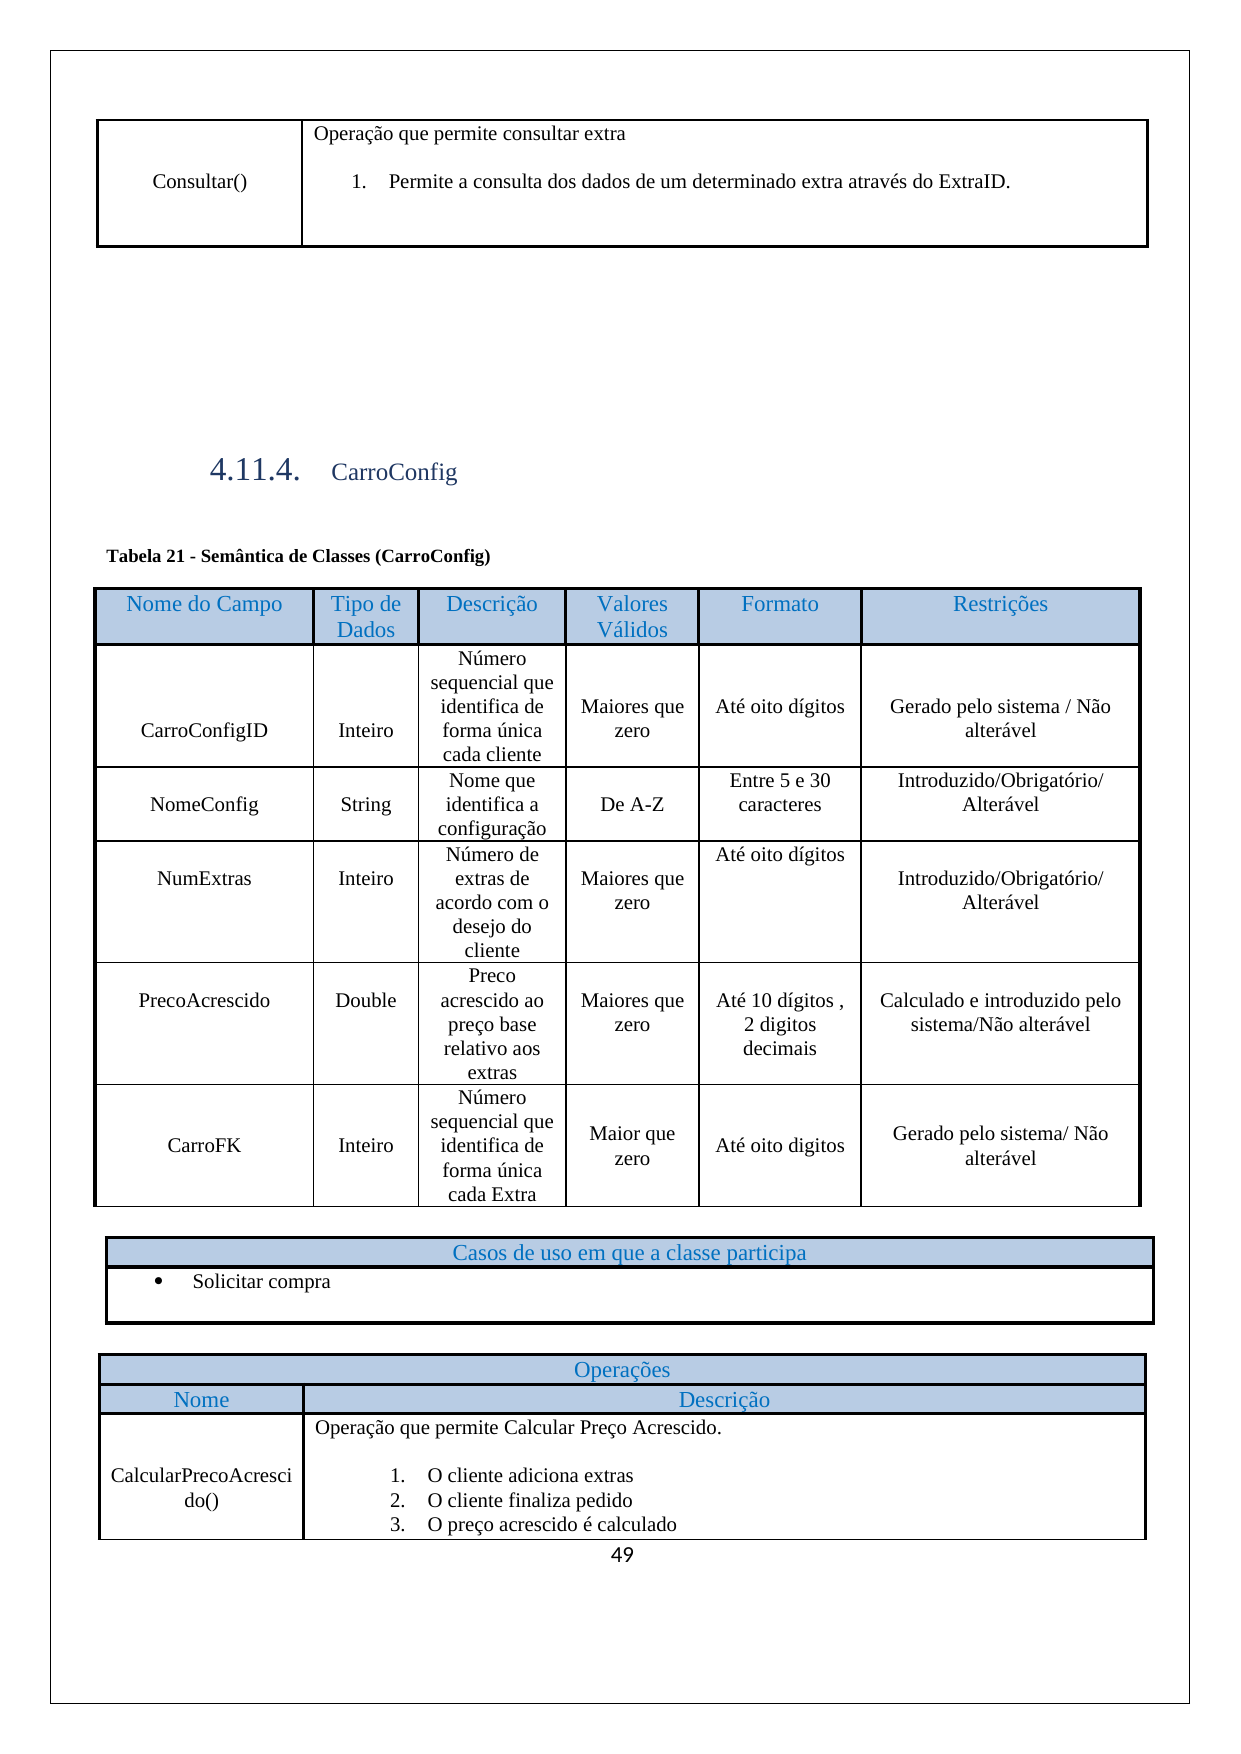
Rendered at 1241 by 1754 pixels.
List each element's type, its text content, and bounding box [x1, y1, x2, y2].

table_cell Número sequencial que identifica de forma única cada Extra [419, 1085, 565, 1206]
table_header Restrições [863, 590, 1138, 643]
table_cell Número de extras de acordo com o desejo do cliente [419, 842, 565, 962]
table_cell Introduzido/Obrigatório/Alterável [862, 768, 1138, 840]
table_cell Inteiro [314, 646, 418, 766]
table_cell Até oito dígitos [700, 842, 860, 962]
table_cell Maiores que zero [567, 842, 698, 962]
table_cell Descrição [305, 1386, 1144, 1412]
table_header Casos de uso em que a classe participa [108, 1239, 1152, 1265]
table_cell Entre 5 e 30 caracteres [700, 768, 860, 840]
table_cell Preco acrescido ao preço base relativo aos extras [419, 963, 565, 1084]
table_header Tipo de Dados [315, 590, 417, 643]
table_cell Double [314, 963, 418, 1084]
table_cell De A-Z [567, 768, 698, 840]
table_cell Até oito digitos [700, 1085, 860, 1206]
table_header Valores Válidos [567, 590, 697, 643]
table_cell Maior que zero [567, 1085, 698, 1206]
table_header Operações [101, 1356, 1144, 1383]
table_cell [305, 1415, 1144, 1539]
table_cell CarroConfigID [97, 646, 313, 766]
table_cell NomeConfig [97, 768, 313, 840]
table_cell Nome que identifica a configuração [419, 768, 565, 840]
table_cell Gerado pelo sistema/ Não alterável [862, 1085, 1138, 1206]
table_cell Gerado pelo sistema / Não alterável [862, 646, 1138, 766]
table_header Nome do Campo [97, 590, 312, 643]
table_cell Introduzido/Obrigatório/Alterável [862, 842, 1138, 962]
table_header Descrição [420, 590, 564, 643]
table_header Formato [700, 590, 860, 643]
table_cell Calculado e introduzido pelo sistema/Não alterável [862, 963, 1138, 1084]
table_cell Nome [101, 1386, 302, 1412]
table_cell Inteiro [314, 1085, 418, 1206]
table_cell Número sequencial que identifica de forma única cada cliente [419, 646, 565, 766]
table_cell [101, 1415, 302, 1539]
subtitle CarroConfig [209, 449, 1138, 487]
table_cell Maiores que zero [567, 963, 698, 1084]
table_cell String [314, 768, 418, 840]
table_cell Até 10 dígitos , 2 digitos decimais [700, 963, 860, 1084]
table_cell Solicitar compra [108, 1269, 1152, 1321]
table_cell Maiores que zero [567, 646, 698, 766]
text Tabela 21 - Semântica de Classes (CarroConfig) [106, 544, 1138, 566]
table_cell NumExtras [97, 842, 313, 962]
table_cell Até oito dígitos [700, 646, 860, 766]
table_cell CarroFK [97, 1085, 313, 1206]
table_cell Consultar() [99, 121, 301, 245]
table_cell PrecoAcrescido [97, 963, 313, 1084]
table_cell Inteiro [314, 842, 418, 962]
table_cell Operação que permite consultar extra Permite a consulta dos dados de um determinado extra através do ExtraID. [303, 121, 1146, 245]
